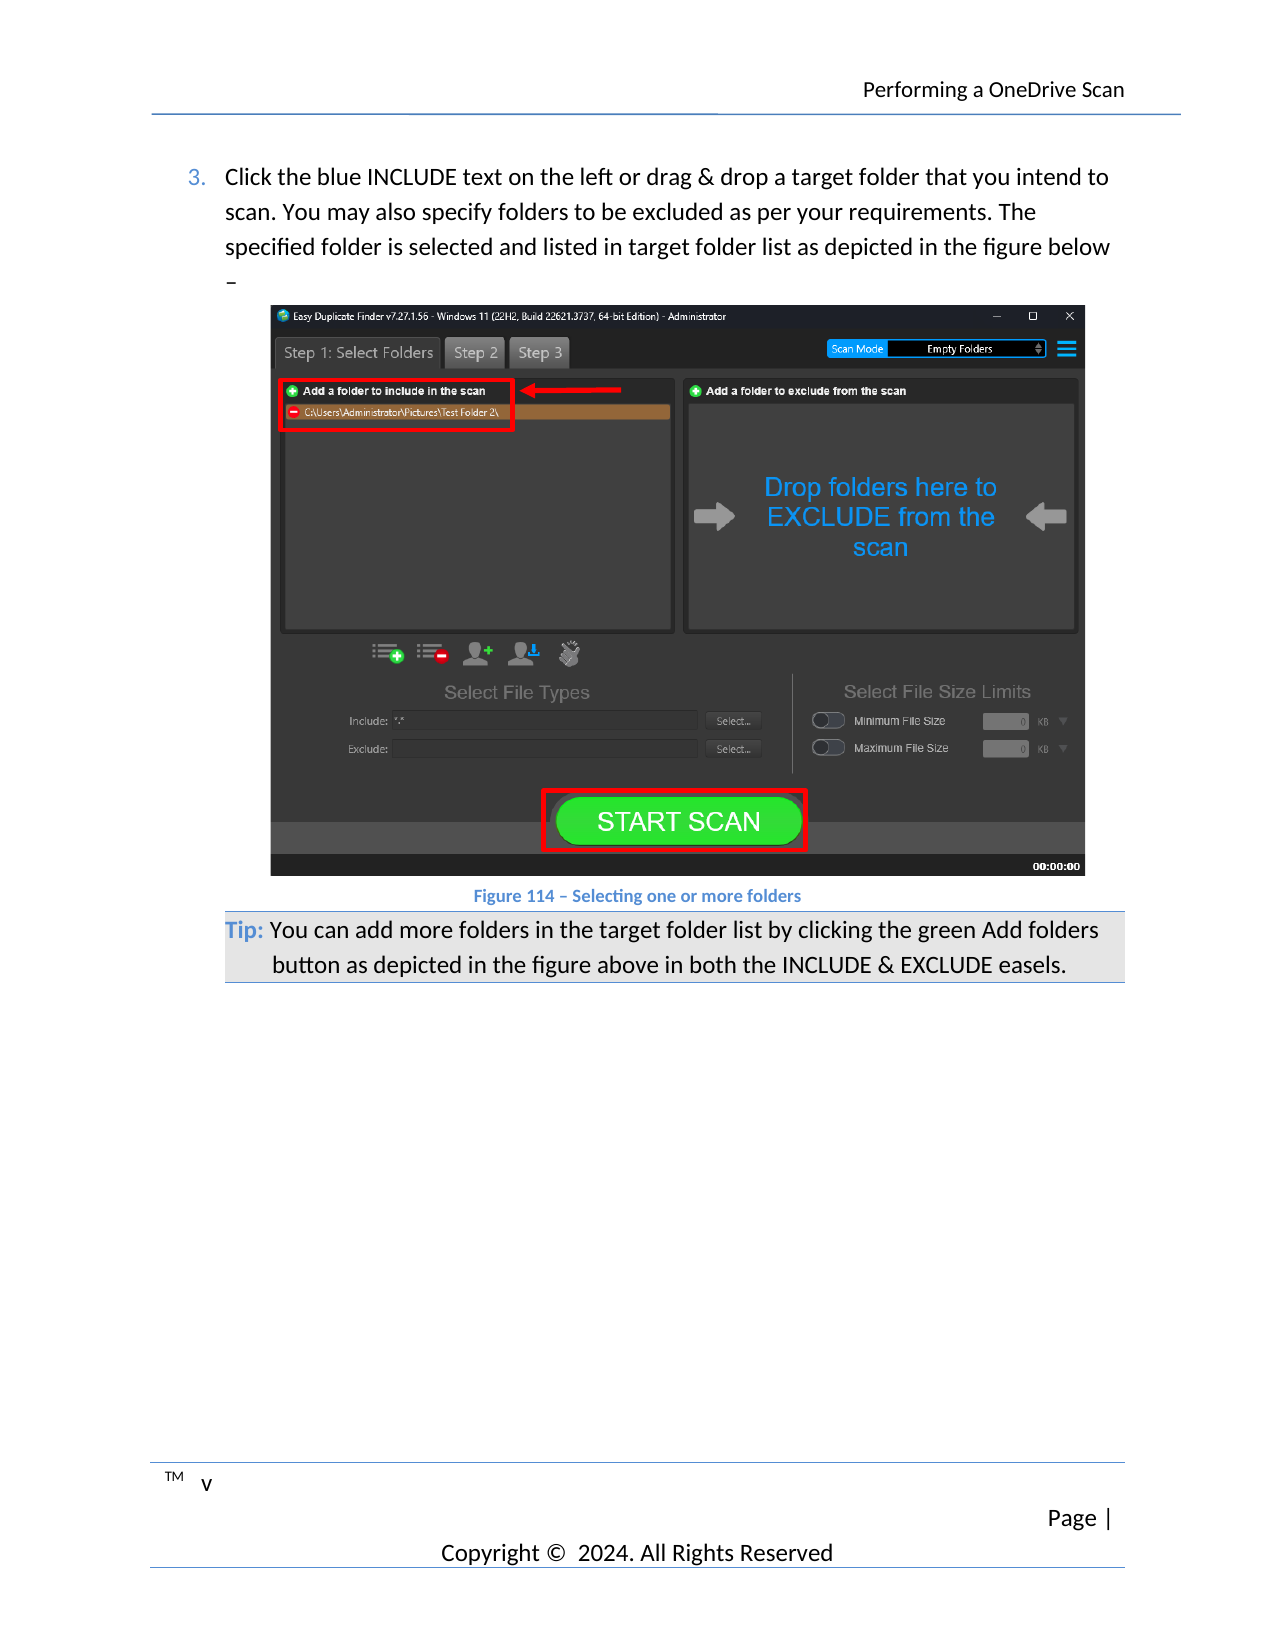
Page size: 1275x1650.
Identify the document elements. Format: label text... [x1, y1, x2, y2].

text Figure – Selecting one or more folders [150, 884, 1125, 907]
picture [270, 305, 1085, 876]
text Tip: You can add more folders in the target folder list by clicking the green Add folders button as depicted in the figure above in both the INCLUDE & EXCLUDE easels. [225, 912, 1125, 982]
list Click the blue INCLUDE text on the left or drag & drop a target folder that you intend to scan. You may also specify folders to be excluded as per your requirements. The specified folder is selected and listed in target folder list as depicted in the figure below – [187, 161, 1125, 297]
